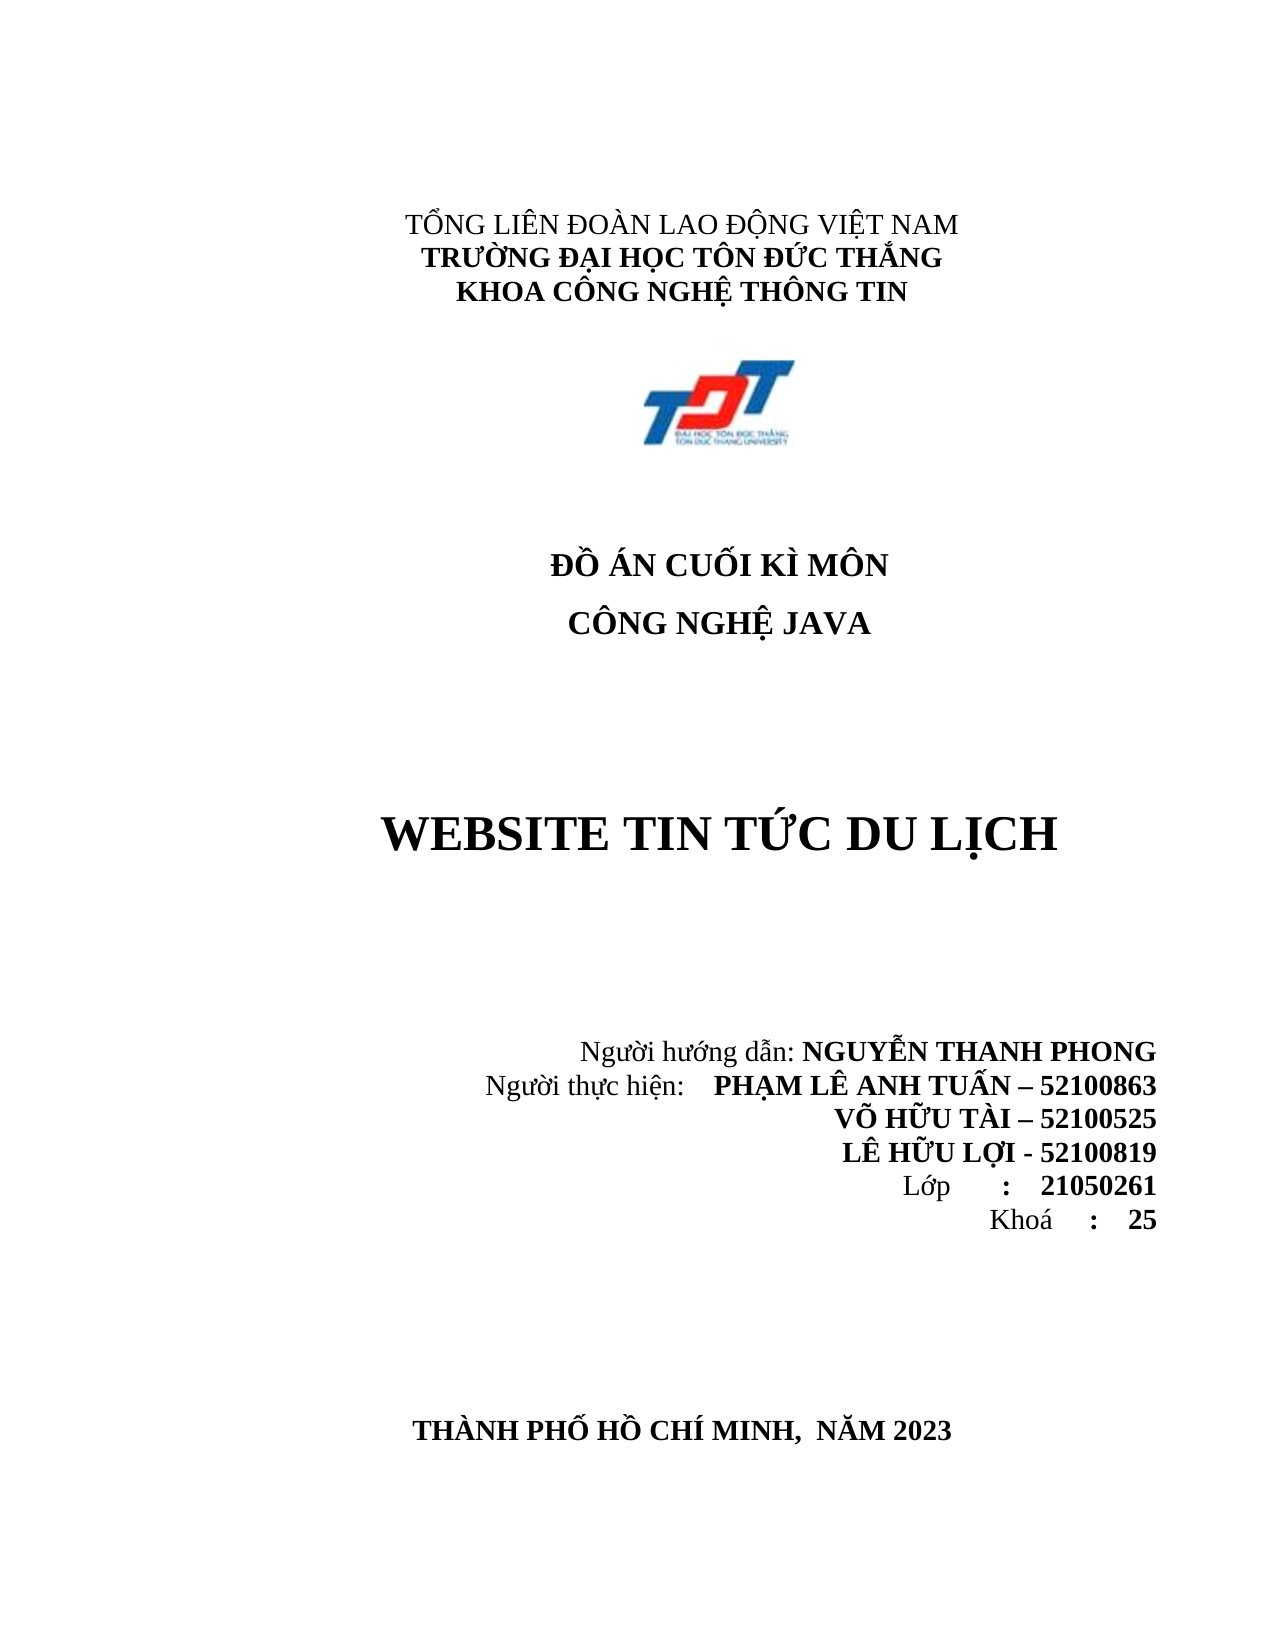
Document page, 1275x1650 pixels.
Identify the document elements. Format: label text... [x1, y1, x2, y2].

text ĐỒ ÁN CUỐI KÌ MÔN [207, 545, 1157, 584]
text TỔNG LIÊN ĐOÀN LAO ĐỘNG VIỆT NAM [207, 207, 1157, 240]
picture [643, 336, 795, 479]
text KHOA CÔNG NGHỆ THÔNG TIN [207, 274, 1157, 307]
text TRƯỜNG ĐẠI HỌC TÔN ĐỨC THẮNG [207, 240, 1157, 274]
text CÔNG NGHỆ JAVA [207, 603, 1157, 641]
text WEBSITE TIN TỨC DU LỊCH [207, 804, 1157, 862]
text Lớp : 21050261 [207, 1168, 1157, 1202]
text Khoá : 25 [207, 1202, 1157, 1235]
text LÊ HỮU LỢI - 52100819 [207, 1135, 1157, 1168]
text Người hướng dẫn: NGUYỄN THANH PHONG [207, 1034, 1157, 1068]
text THÀNH PHỐ HỒ CHÍ MINH, NĂM 2023 [207, 1413, 1157, 1446]
text VÕ HỮU TÀI – 52100525 [207, 1101, 1157, 1135]
text Người thực hiện: PHẠM LÊ ANH TUẤN – 52100863 [207, 1068, 1157, 1101]
